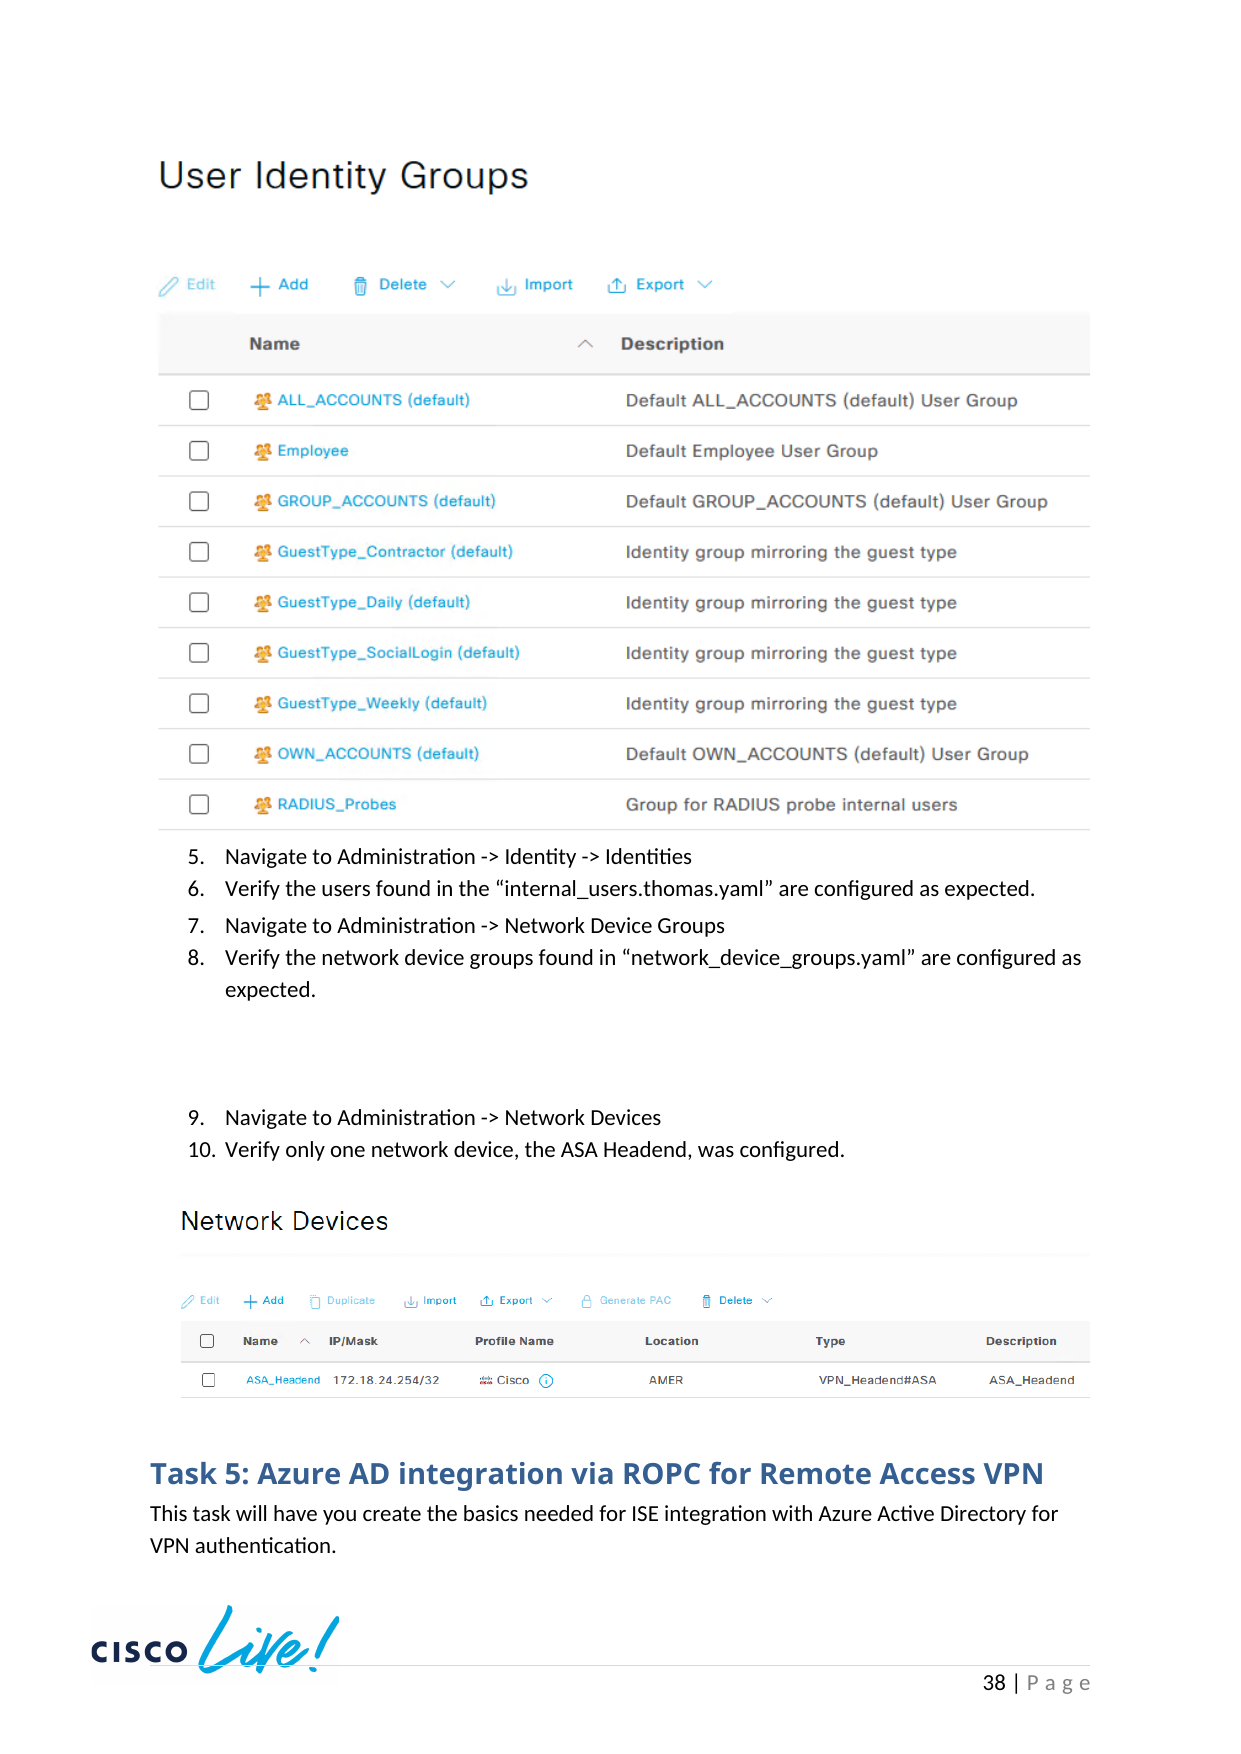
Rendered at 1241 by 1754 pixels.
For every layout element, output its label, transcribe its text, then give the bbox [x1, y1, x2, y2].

list Verify only one network device, the ASA Headend, was configured. [187, 1135, 1090, 1163]
list Navigate to Administration -> Network Device Groups [187, 911, 1090, 939]
list Navigate to Administration -> Identity -> Identities [187, 842, 1090, 870]
picture [150, 1187, 1091, 1400]
picture [91, 1605, 339, 1686]
list Verify the network device groups found in “network_device_groups.yaml” are configured as expected. [187, 943, 1090, 1003]
picture [150, 150, 1091, 839]
list Navigate to Administration -> Network Devices [187, 1103, 1090, 1131]
subtitle Task 5: Azure AD integration via ROPC for Remote Access VPN [150, 1453, 1090, 1493]
picture [205, 1605, 339, 1665]
text This task will have you create the basics needed for ISE integration with Azure Active Directory for VPN authentication. [150, 1499, 1090, 1559]
list Verify the users found in the “internal_users.thomas.yaml” are configured as expected. [187, 874, 1090, 903]
picture [228, 1657, 241, 1665]
